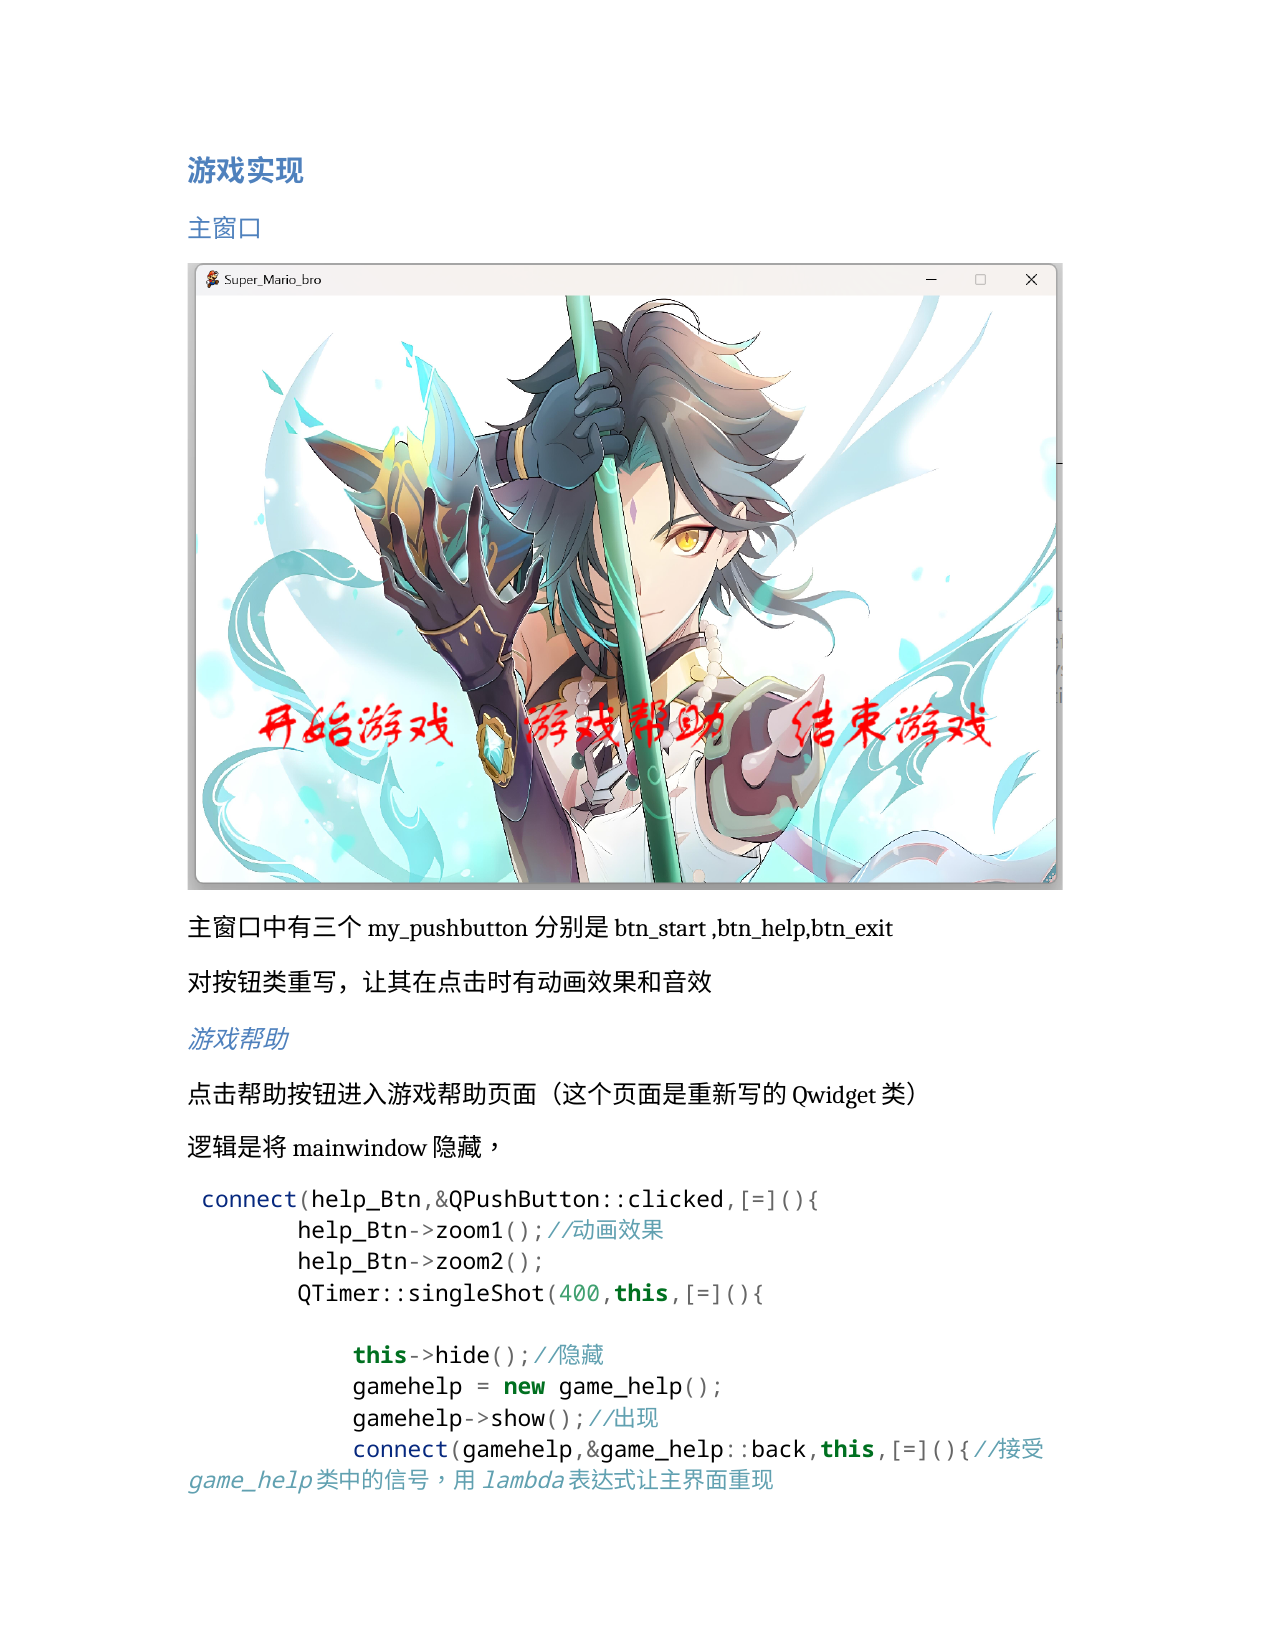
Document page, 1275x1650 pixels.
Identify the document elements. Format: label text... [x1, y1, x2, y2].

picture [187, 263, 1063, 890]
text 主窗口中有三个my_pushbutton 分别是btn_start ,btn_help,btn_exit [187, 908, 1087, 944]
text 逻辑是将mainwindow隐藏， [187, 1130, 1087, 1164]
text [187, 1183, 1087, 1495]
subtitle 游戏帮助 [187, 1020, 1087, 1056]
subtitle 主窗口 [187, 211, 1087, 244]
text 点击帮助按钮进入游戏帮助页面（这个页面是重新写的Qwidget类） [187, 1075, 1087, 1111]
text 对按钮类重写，让其在点击时有动画效果和音效 [187, 963, 1087, 999]
subtitle 游戏实现 [187, 150, 1087, 190]
